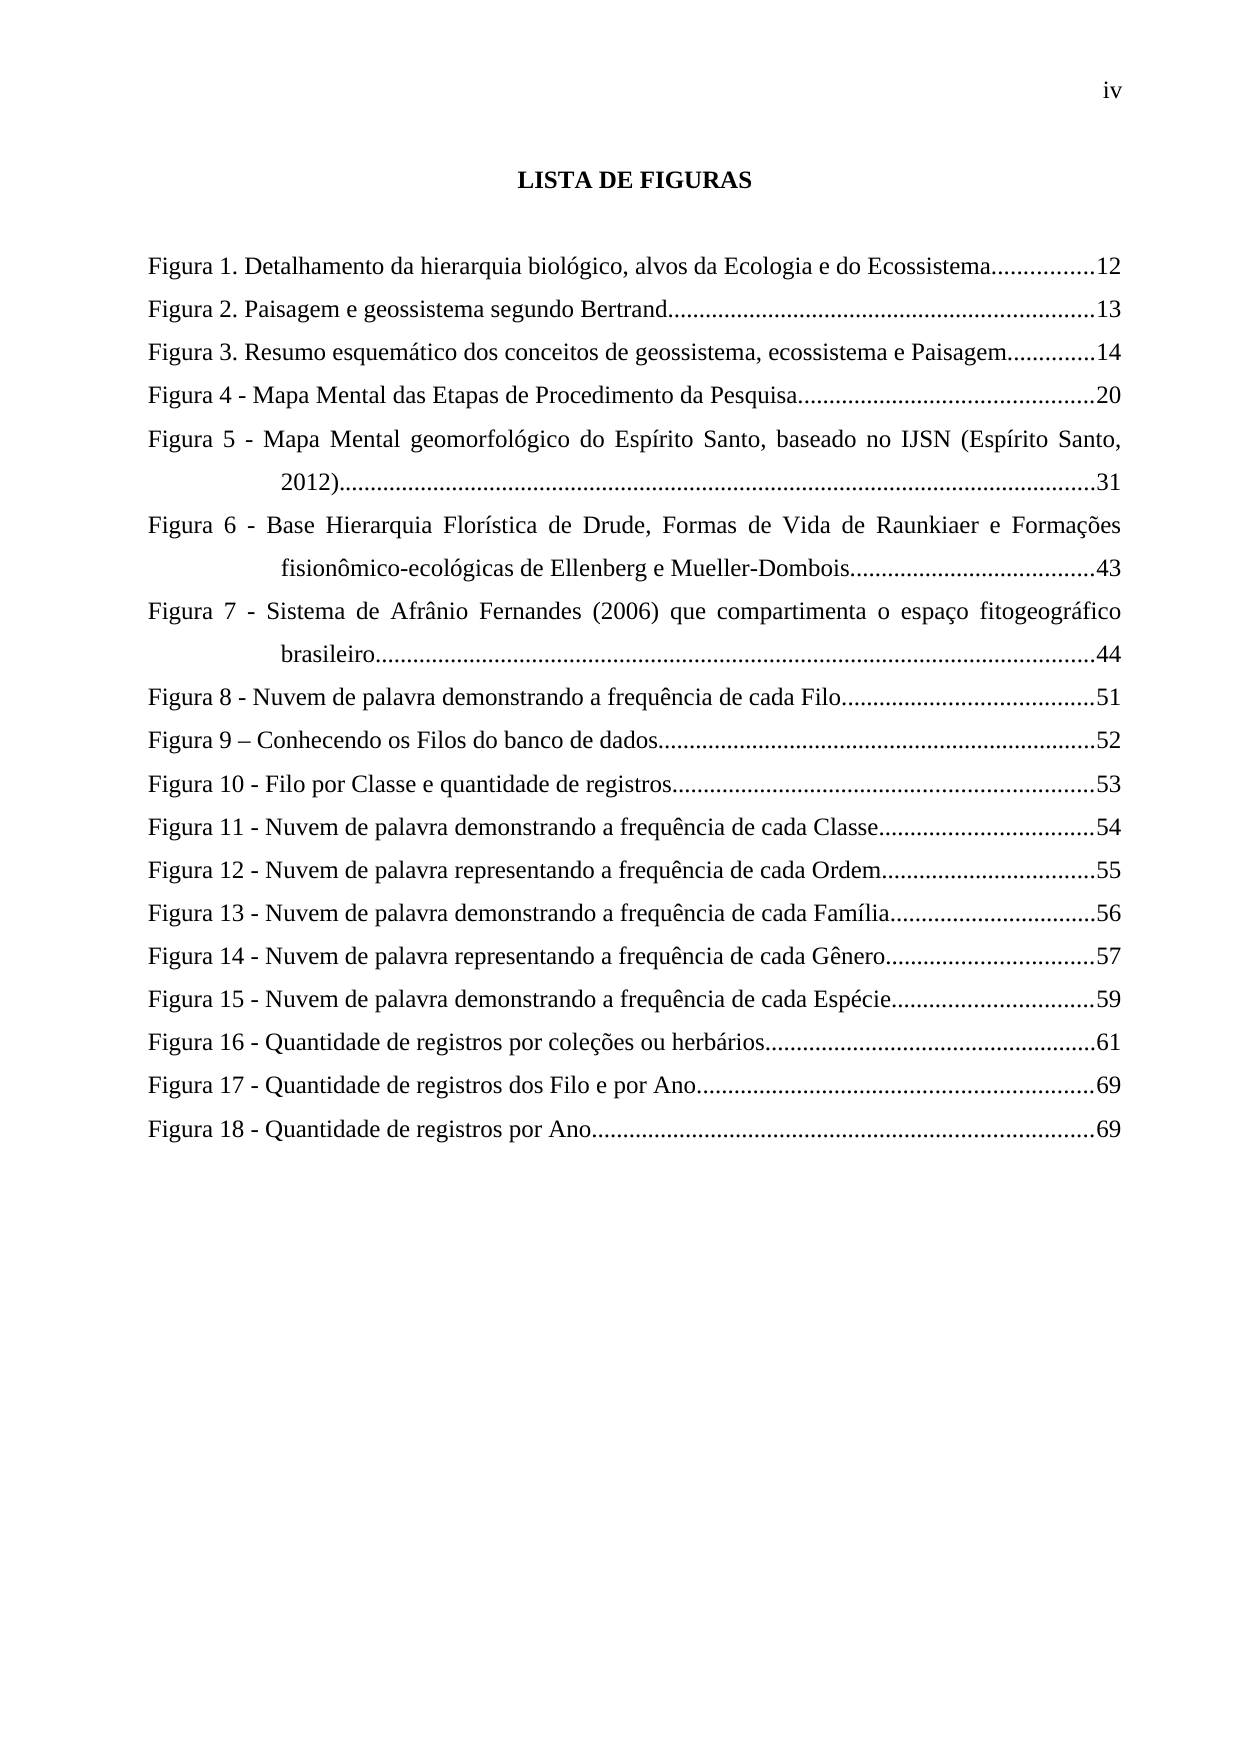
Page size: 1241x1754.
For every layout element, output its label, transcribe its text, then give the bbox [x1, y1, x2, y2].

text Figura 4 - Mapa Mental das Etapas de Procedimento da Pesquisa. 20 [148, 381, 1122, 409]
text Figura 15 - Nuvem de palavra demonstrando a frequência de cada Espécie. 59 [148, 984, 1122, 1013]
text Figura 7 - Sistema de Afrânio Fernandes (2006) que compartimenta o espaço fitogeográfico brasileiro. 44 [148, 596, 1122, 668]
text Figura 2. Paisagem e geossistema segundo Bertrand 13 [148, 294, 1122, 323]
text Figura 10 - Filo por Classe e quantidade de registros. 53 [148, 769, 1122, 797]
text Figura 9 – Conhecendo os Filos do banco de dados. 52 [148, 726, 1122, 754]
text Figura 3. Resumo esquemático dos conceitos de geossistema, ecossistema e Paisagem. 14 [148, 337, 1122, 366]
text Figura 12 - Nuvem de palavra representando a frequência de cada Ordem. 55 [148, 855, 1122, 884]
text Figura 17 - Quantidade de registros dos Filo e por Ano. 69 [148, 1071, 1122, 1099]
text Figura 14 - Nuvem de palavra representando a frequência de cada Gênero. 57 [148, 941, 1122, 970]
text Figura 16 - Quantidade de registros por coleções ou herbários. 61 [148, 1027, 1122, 1056]
text Figura 8 - Nuvem de palavra demonstrando a frequência de cada Filo. 51 [148, 682, 1122, 711]
text Figura 6 - Base Hierarquia Florística de Drude, Formas de Vida de Raunkiaer e Formações fisionômico-ecológicas de Ellenberg e Mueller-Dombois. 43 [148, 510, 1122, 582]
text Figura 18 - Quantidade de registros por Ano. 69 [148, 1114, 1122, 1142]
text Figura 13 - Nuvem de palavra demonstrando a frequência de cada Família. 56 [148, 898, 1122, 927]
text Figura 11 - Nuvem de palavra demonstrando a frequência de cada Classe. 54 [148, 812, 1122, 841]
text LISTA DE FIGURAS [148, 165, 1122, 194]
text Figura 5 - Mapa Mental geomorfológico do Espírito Santo, baseado no IJSN (Espírito Santo, 2012). 31 [148, 424, 1122, 496]
text Figura 1. Detalhamento da hierarquia biológico, alvos da Ecologia e do Ecossistema. 12 [148, 251, 1122, 280]
